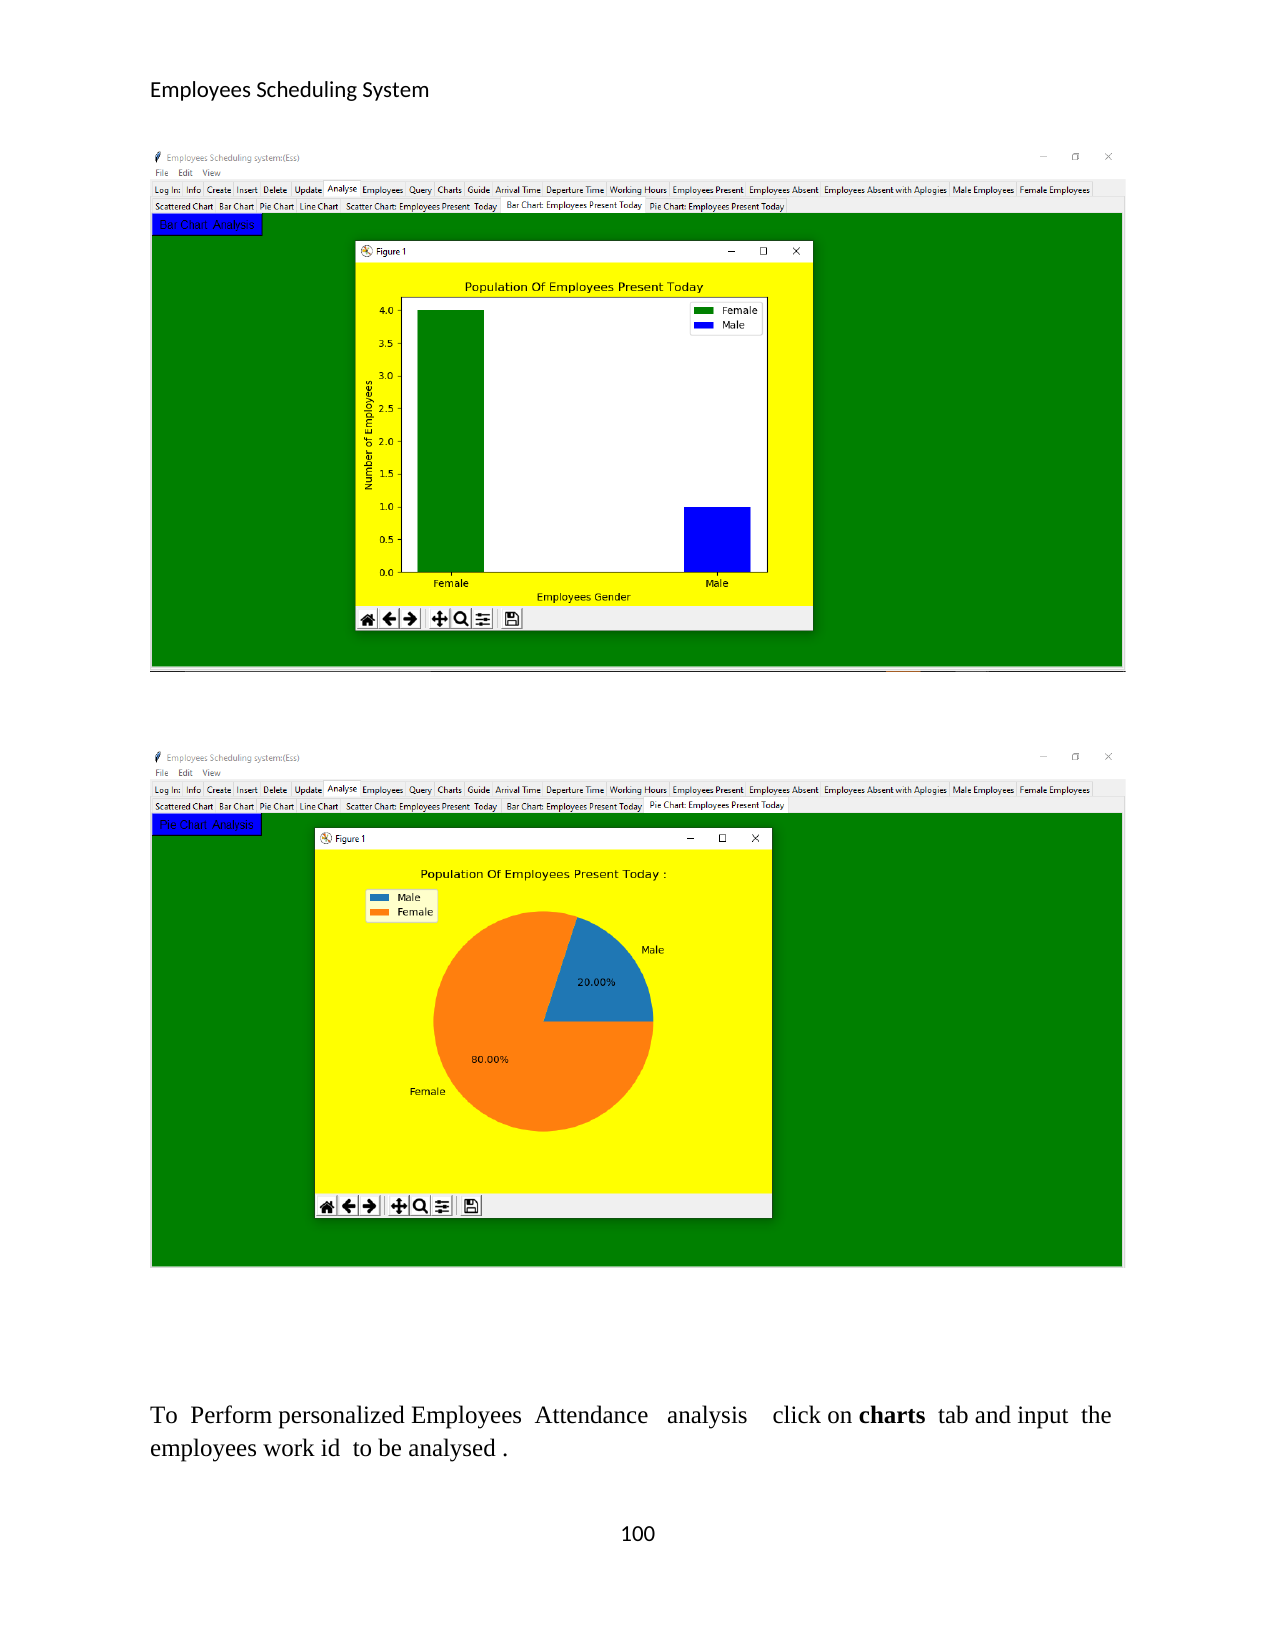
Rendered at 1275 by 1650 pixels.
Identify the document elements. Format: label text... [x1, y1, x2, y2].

picture [150, 150, 1126, 672]
picture [150, 749, 1126, 1268]
text To Perform personalized Employees Attendance analysis click on charts tab and input the employees work id to be analysed . [150, 1400, 1125, 1462]
